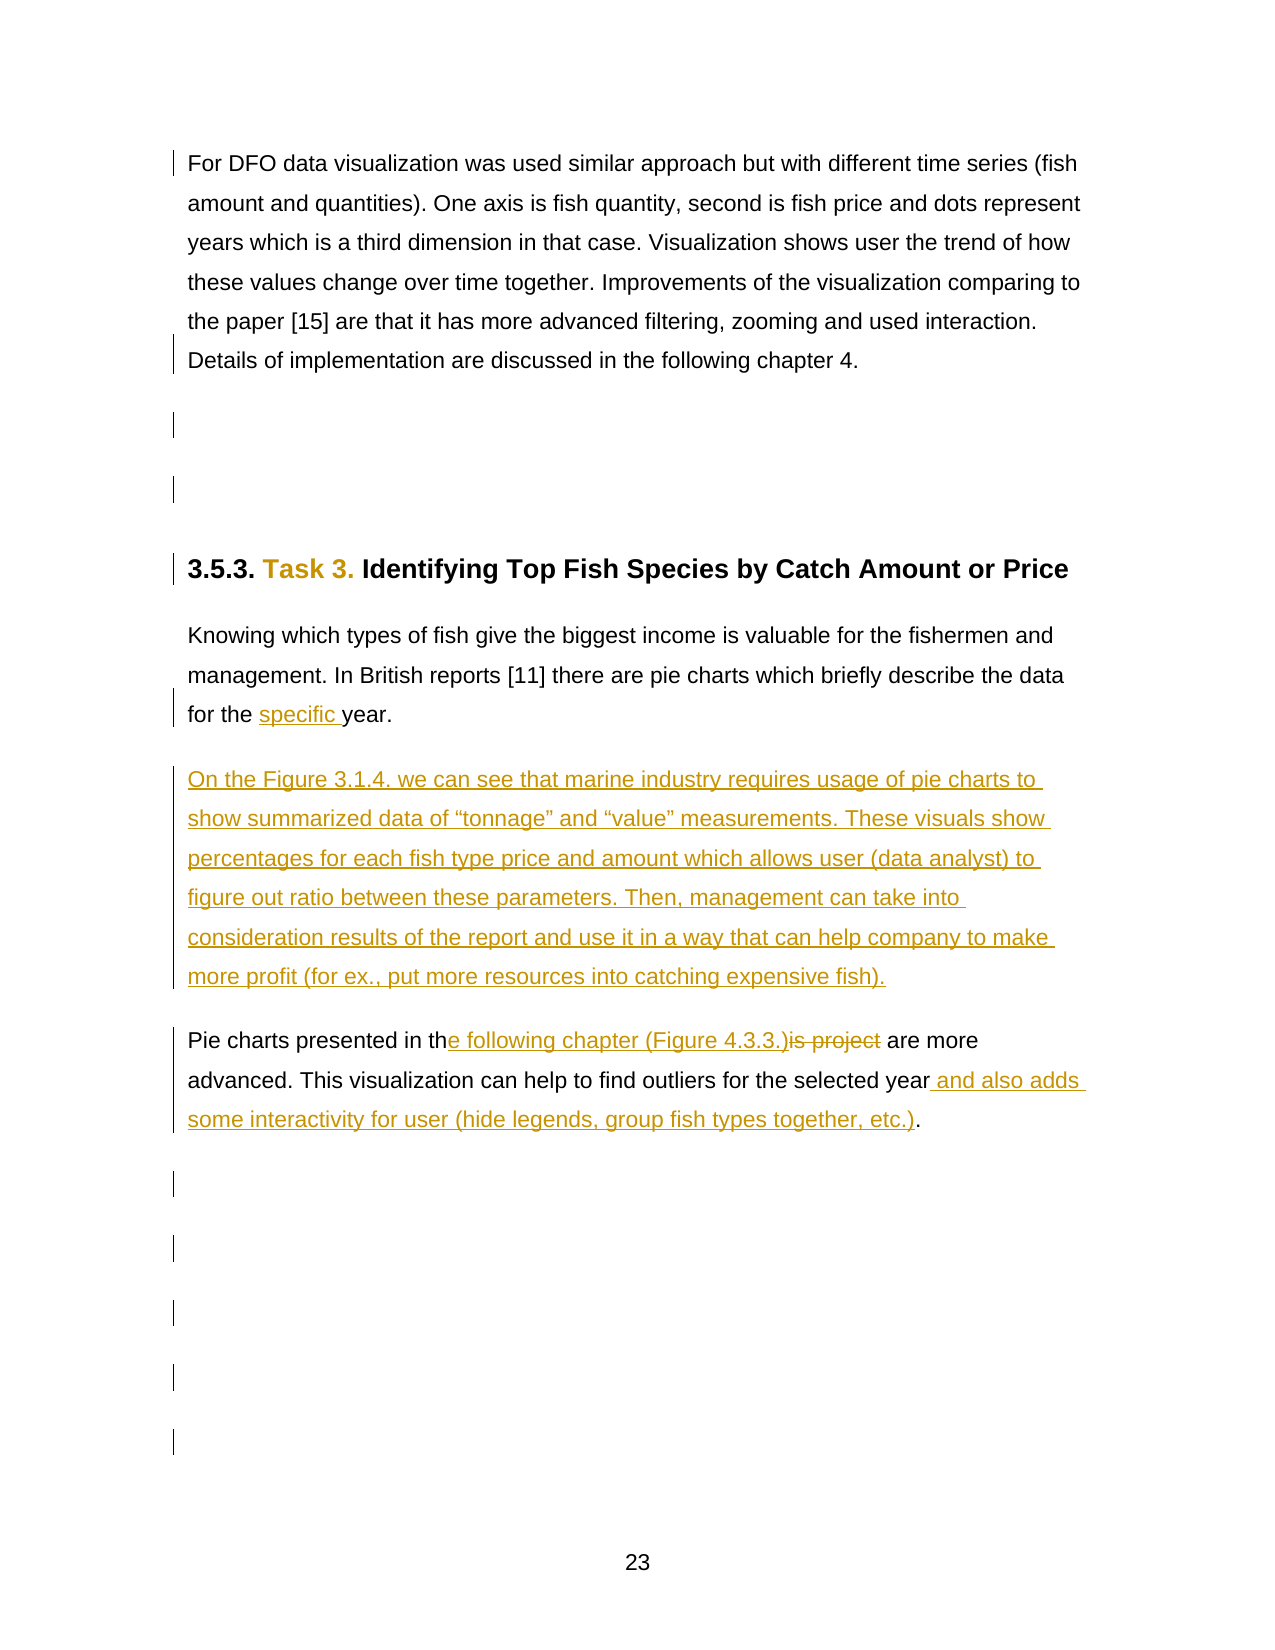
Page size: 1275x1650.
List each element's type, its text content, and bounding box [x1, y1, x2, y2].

text Pie charts presented in th are more advanced. This visualization can help to find outliers for the selected year. [187, 1027, 1087, 1133]
text For DFO data visualization was used similar approach but with different time series (fish amount and quantities). One axis is fish quantity, second is fish price and dots represent years which is a third dimension in that case. Visualization shows user the trend of how these values change over time together. Improvements of the visualization comparing to the paper are that it has more advanced filtering, zooming and used interaction. Details of implementation are discussed in the following chapter 4. [187, 150, 1087, 374]
text Knowing which types of fish give the biggest income is valuable for the fishermen and management. In British reports there are pie charts which briefly describe the data for the year. [187, 622, 1087, 727]
subtitle Task 3. Identifying Top Fish Species by Catch Amount or Price [187, 553, 1087, 584]
